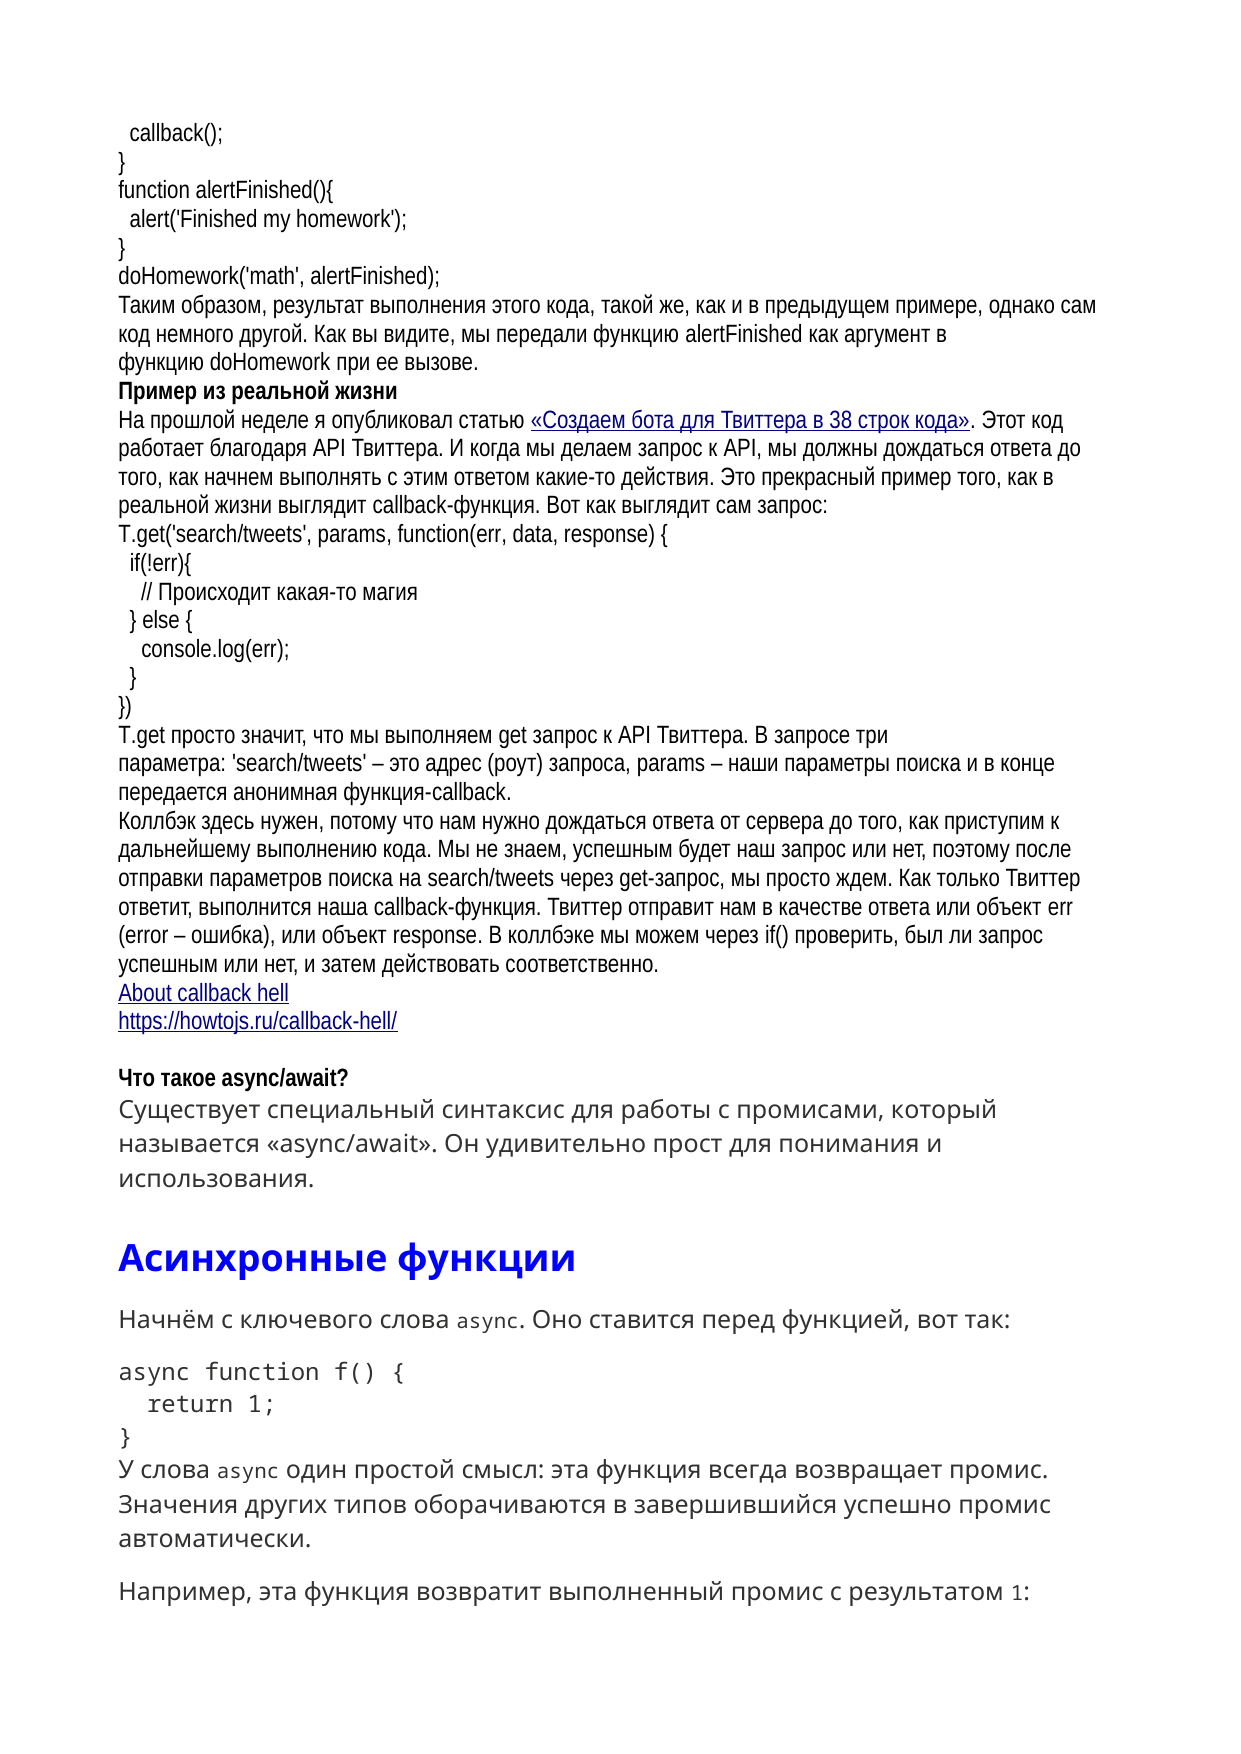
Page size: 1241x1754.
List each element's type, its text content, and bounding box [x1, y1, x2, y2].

text Коллбэк здесь нужен, потому что нам нужно дождаться ответа от сервера до того, как приступим к дальнейшему выполнению кода. Мы не знаем, успешным будет наш запрос или нет, поэтому после отправки параметров поиска на search/tweets через get-запрос, мы просто ждем. Как только Твиттер ответит, выполнится наша callback-функция. Твиттер отправит нам в качестве ответа или объект err (error – ошибка), или объект response. В коллбэке мы можем через if() проверить, был ли запрос успешным или нет, и затем действовать соответственно. [118, 806, 1122, 977]
text Что такое async/await? [118, 1063, 1122, 1092]
text У слова async один простой смысл: эта функция всегда возвращает промис. Значения других типов оборачиваются в завершившийся успешно промис автоматически. [118, 1452, 1122, 1554]
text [118, 118, 1122, 290]
text T.get('search/tweets', params, function(err, data, response) { if(!err){ // Происходит какая-то магия } else { console.log(err); } }) [118, 519, 1122, 720]
text Начнём с ключевого слова async. Оно ставится перед функцией, вот так: [118, 1302, 1122, 1336]
text About callback hell [118, 977, 1122, 1006]
text https://howtojs.ru/callback-hell/ [118, 1006, 1122, 1035]
text async function f() { [118, 1354, 1122, 1387]
text } [118, 1419, 1122, 1452]
text T.get просто значит, что мы выполняем get запрос к API Твиттера. В запросе три параметра: 'search/tweets' – это адрес (роут) запроса, params – наши параметры поиска и в конце передается анонимная функция-callback. [118, 720, 1122, 806]
text На прошлой неделе я опубликовал статью «Создаем бота для Твиттера в 38 строк кода». Этот код работает благодаря API Твиттера. И когда мы делаем запрос к API, мы должны дождаться ответа до того, как начнем выполнять с этим ответом какие-то действия. Это прекрасный пример того, как в реальной жизни выглядит callback-функция. Вот как выглядит сам запрос: [118, 404, 1122, 519]
text Таким образом, результат выполнения этого кода, такой же, как и в предыдущем примере, однако сам код немного другой. Как вы видите, мы передали функцию alertFinished как аргумент в функцию doHomework при ее вызове. [118, 290, 1122, 376]
text return 1; [118, 1387, 1122, 1419]
text Например, эта функция возвратит выполненный промис с результатом 1: [118, 1573, 1122, 1607]
text Асинхронные функции [118, 1232, 1122, 1283]
text Существует специальный синтаксис для работы с промисами, который называется «async/await». Он удивительно прост для понимания и использования. [118, 1092, 1122, 1194]
text Пример из реальной жизни [118, 376, 1122, 404]
